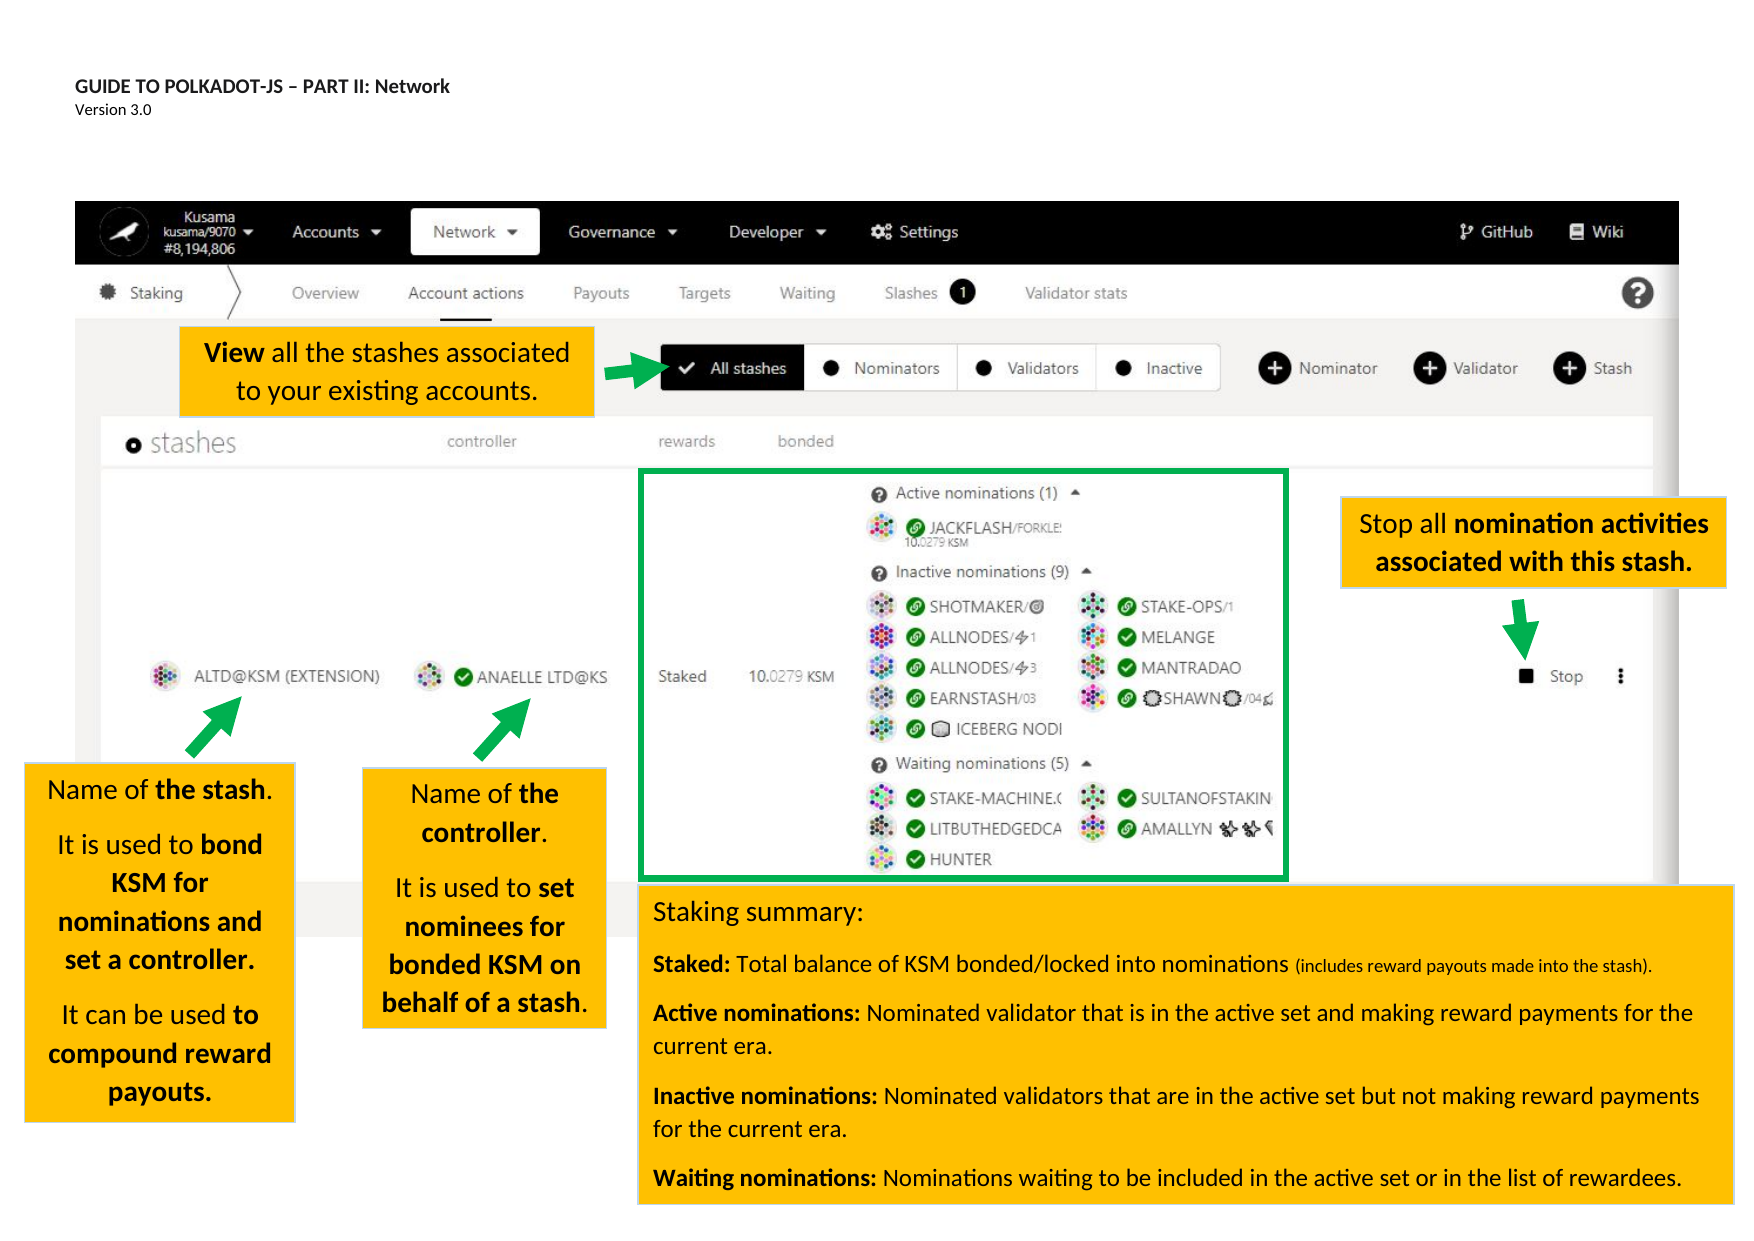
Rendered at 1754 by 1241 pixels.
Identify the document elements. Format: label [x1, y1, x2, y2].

picture [75, 201, 1679, 937]
